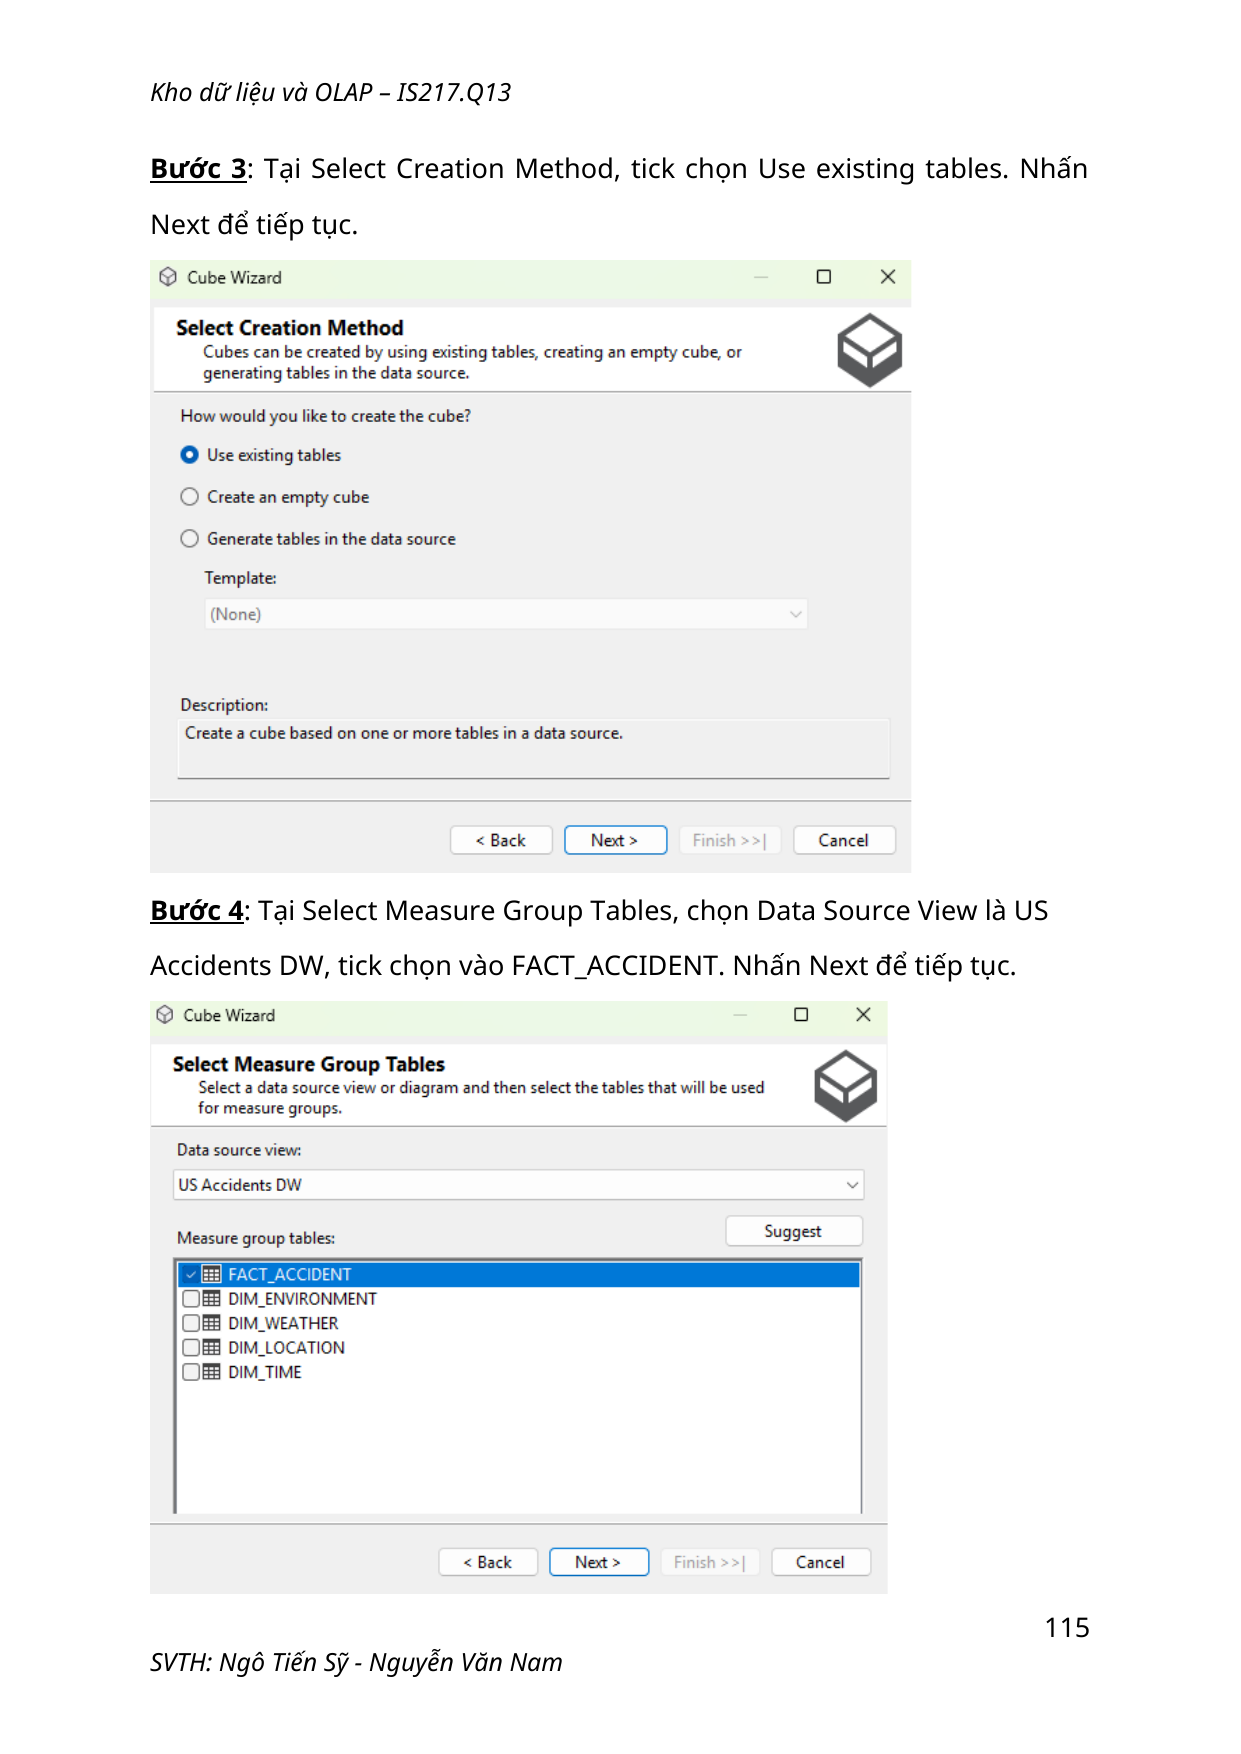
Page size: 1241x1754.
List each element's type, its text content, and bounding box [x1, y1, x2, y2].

text Bước 4: Tại Select Measure Group Tables, chọn Data Source View là US Accidents DW, tick chọn vào FACT_ACCIDENT. Nhấn Next để tiếp tục. [150, 891, 1090, 983]
text Bước 3: Tại Select Creation Method, tick chọn Use existing tables. Nhấn Next để tiếp tục. [150, 150, 1090, 242]
picture [150, 1001, 888, 1594]
picture [150, 260, 912, 873]
